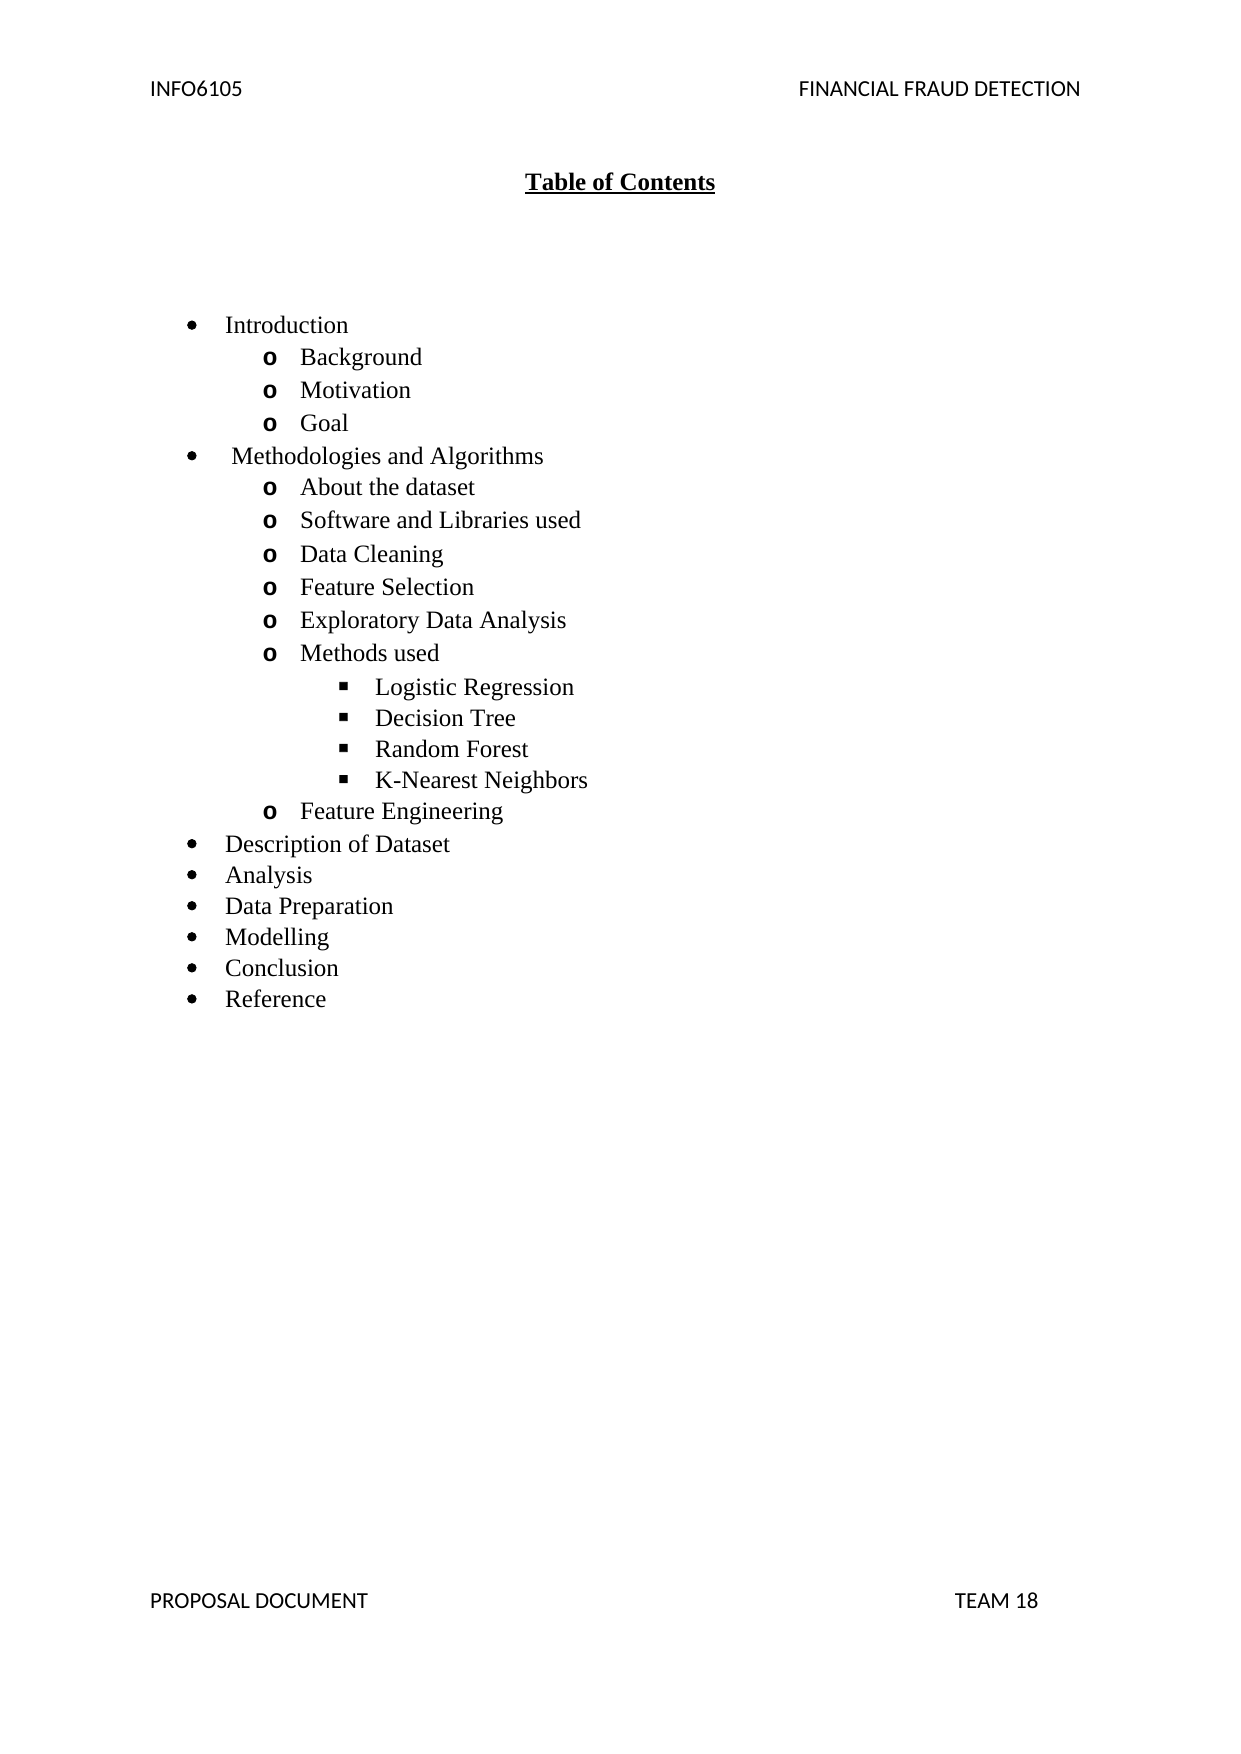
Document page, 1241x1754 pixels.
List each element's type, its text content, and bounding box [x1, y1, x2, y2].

text Table of Contents [150, 167, 1090, 196]
list Conclusion [187, 953, 1090, 982]
list Random Forest [337, 734, 1090, 762]
list Motivation [262, 375, 1090, 406]
list K-Nearest Neighbors [337, 765, 1090, 793]
list Goal [262, 408, 1090, 439]
list Description of Dataset [187, 829, 1090, 858]
list Background [262, 342, 1090, 372]
list Data Cleaning [262, 539, 1090, 569]
list Data Preparation [187, 891, 1090, 920]
list Software and Libraries used [262, 506, 1090, 536]
list Exploratory Data Analysis [262, 605, 1090, 636]
list Introduction [187, 311, 1090, 339]
list Modelling [187, 922, 1090, 951]
list Reference [187, 984, 1090, 1013]
list Feature Engineering [262, 796, 1090, 827]
list Decision Tree [337, 703, 1090, 731]
list Logistic Regression [337, 672, 1090, 700]
list Feature Selection [262, 572, 1090, 603]
list About the dataset [262, 472, 1090, 503]
list Analysis [187, 860, 1090, 889]
list Methods used [262, 638, 1090, 669]
list Methodologies and Algorithms [187, 441, 1090, 470]
